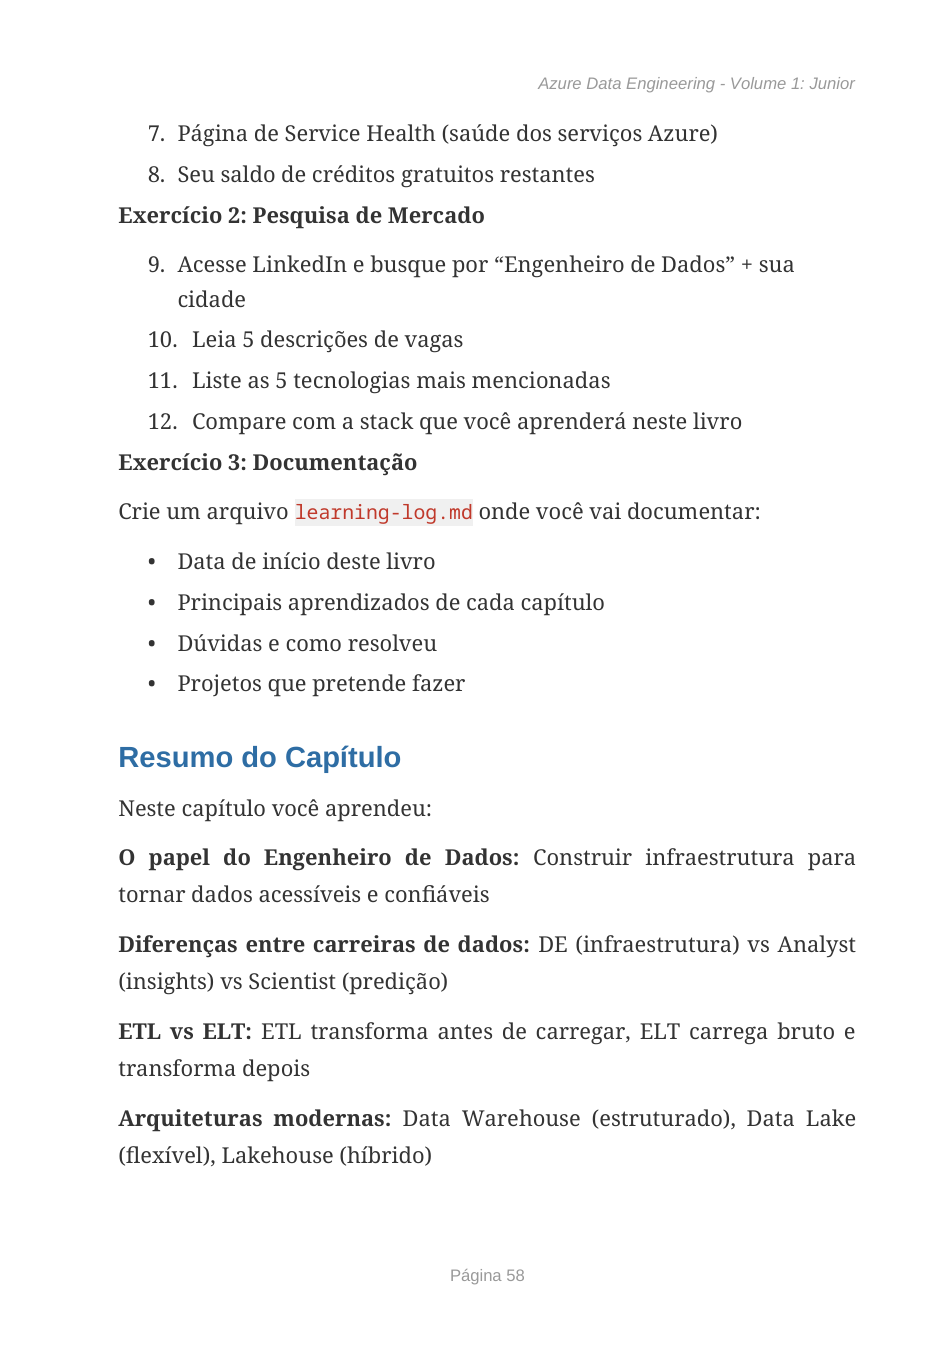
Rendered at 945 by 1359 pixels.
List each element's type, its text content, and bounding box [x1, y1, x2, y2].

text ETL vs ELT: ETL transforma antes de carregar, ELT carrega bruto e transforma depois [118, 1016, 856, 1083]
text Exercício 3: Documentação [118, 447, 856, 476]
list Data de início deste livro [148, 546, 856, 576]
text O papel do Engenheiro de Dados: Construir infraestrutura para tornar dados acessíveis e confiáveis [118, 842, 856, 909]
list Leia 5 descrições de vagas [148, 324, 856, 354]
list Compare com a stack que você aprenderá neste livro [148, 406, 856, 436]
list Acesse LinkedIn e busque por “Engenheiro de Dados” + sua cidade [148, 249, 856, 313]
text Exercício 2: Pesquisa de Mercado [118, 199, 856, 229]
text Diferenças entre carreiras de dados: DE (infraestrutura) vs Analyst (insights) vs Scientist (predição) [118, 929, 856, 996]
list Página de Service Health (saúde dos serviços Azure) [148, 118, 856, 148]
list Dúvidas e como resolveu [148, 627, 856, 657]
text Neste capítulo você aprendeu: [118, 792, 856, 822]
list Projetos que pretende fazer [148, 668, 856, 698]
text Arquiteturas modernas: Data Warehouse (estruturado), Data Lake (flexível), Lakehouse (híbrido) [118, 1103, 856, 1170]
subtitle Resumo do Capítulo [118, 740, 856, 774]
list Principais aprendizados de cada capítulo [148, 587, 856, 617]
list Seu saldo de créditos gratuitos restantes [148, 159, 856, 189]
list Liste as 5 tecnologias mais mencionadas [148, 365, 856, 395]
text Crie um arquivo learning-log.md onde você vai documentar: [118, 496, 856, 526]
